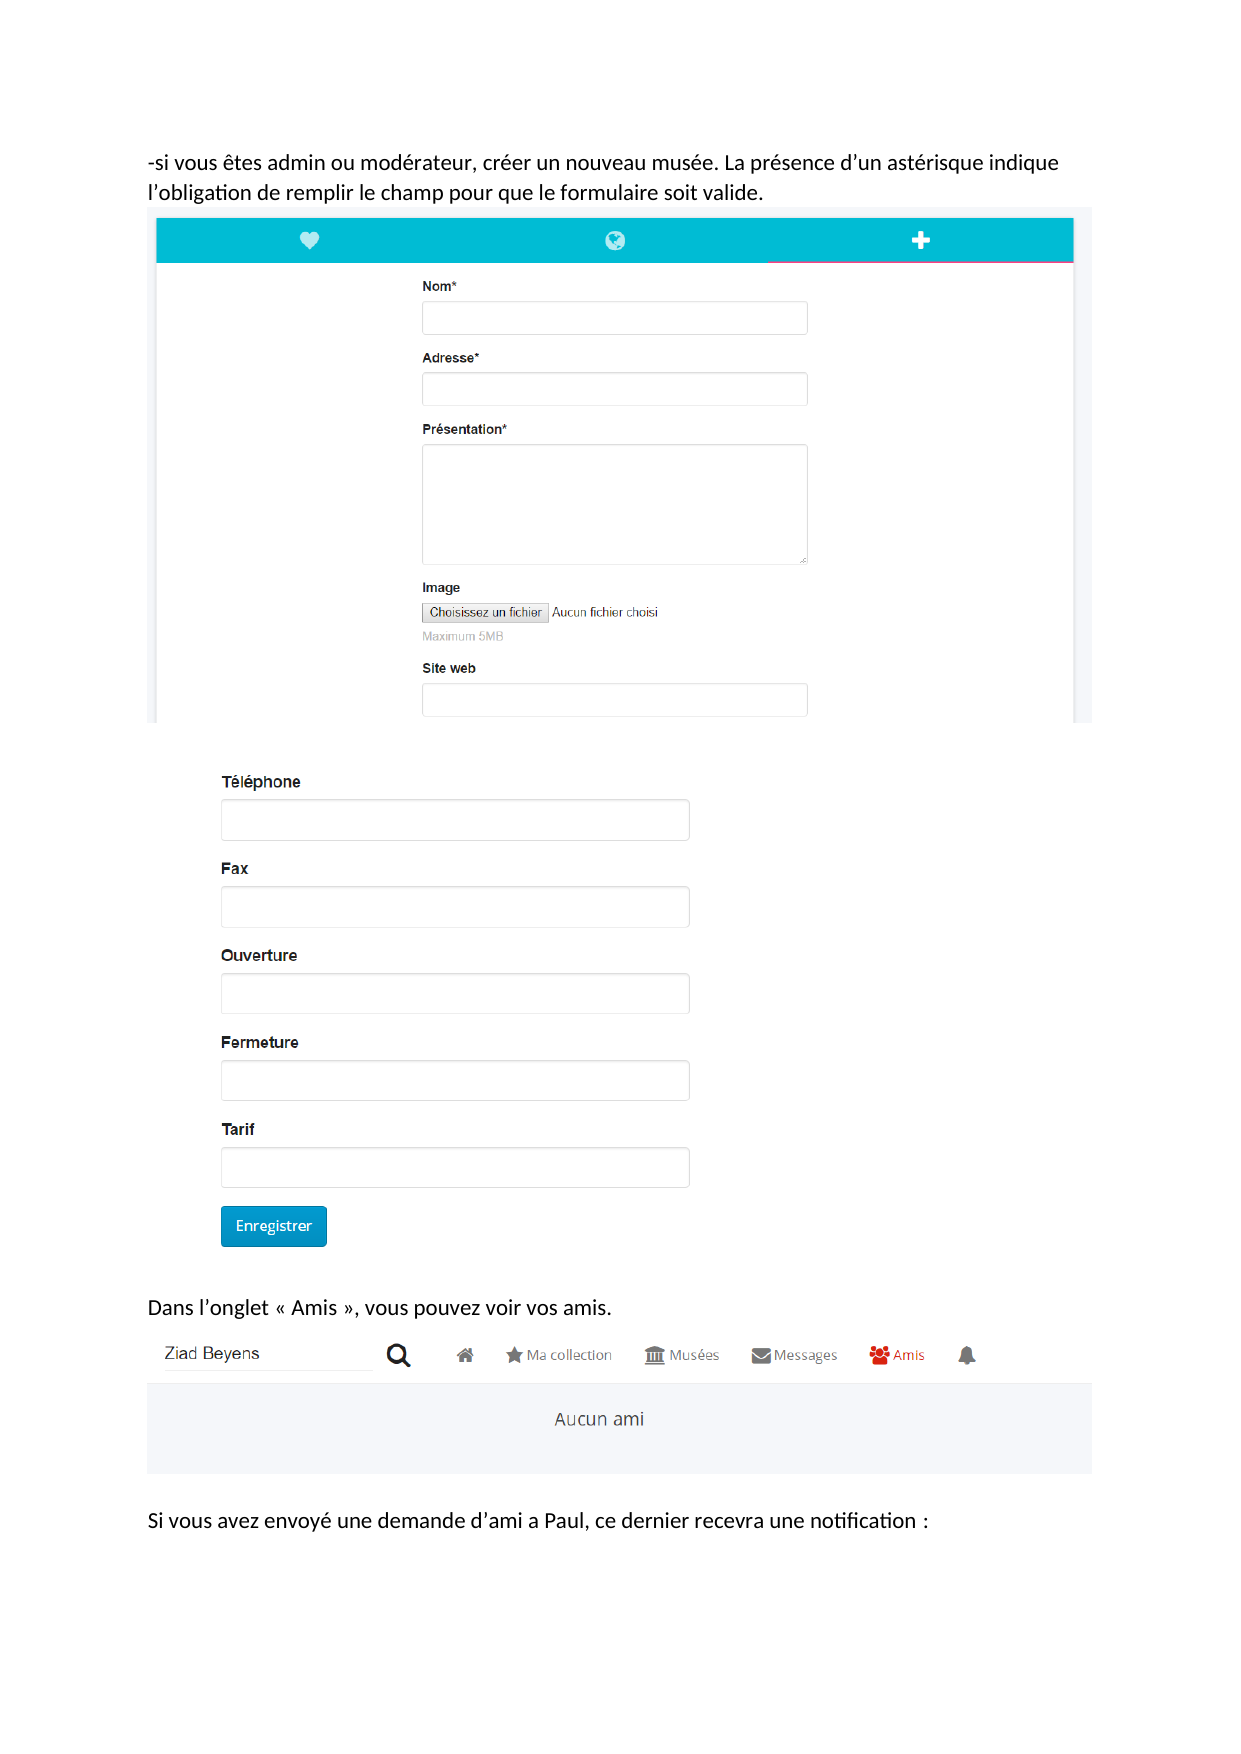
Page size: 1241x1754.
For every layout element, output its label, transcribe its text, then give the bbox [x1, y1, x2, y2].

text Dans l’onglet « Amis », vous pouvez voir vos amis. [148, 1293, 1093, 1321]
picture [147, 1322, 1092, 1474]
picture [147, 755, 723, 1261]
text Si vous avez envoyé une demande d’ami a Paul, ce dernier recevra une notification : [148, 1507, 1093, 1534]
picture [147, 207, 1092, 723]
